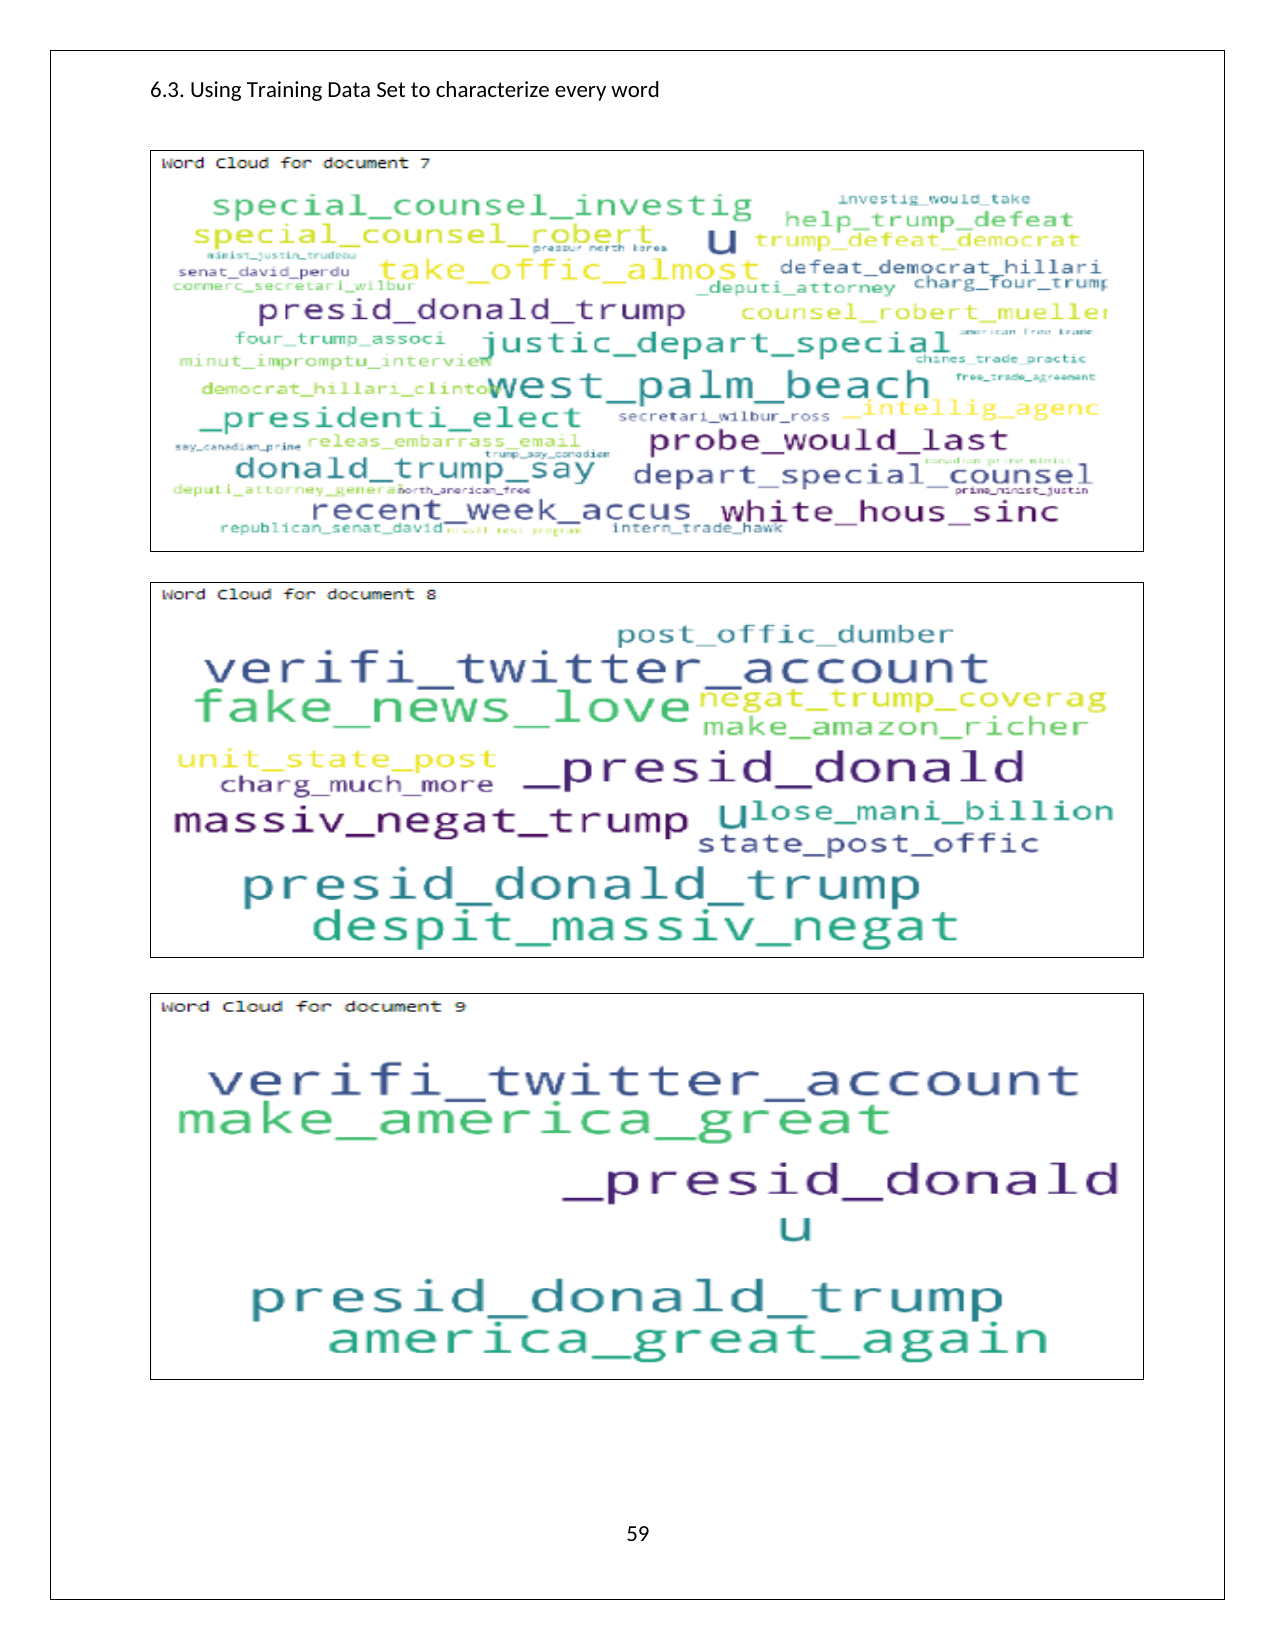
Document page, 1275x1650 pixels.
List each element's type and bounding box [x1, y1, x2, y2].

picture [151, 994, 1143, 1379]
picture [151, 583, 1143, 957]
picture [151, 151, 1143, 551]
